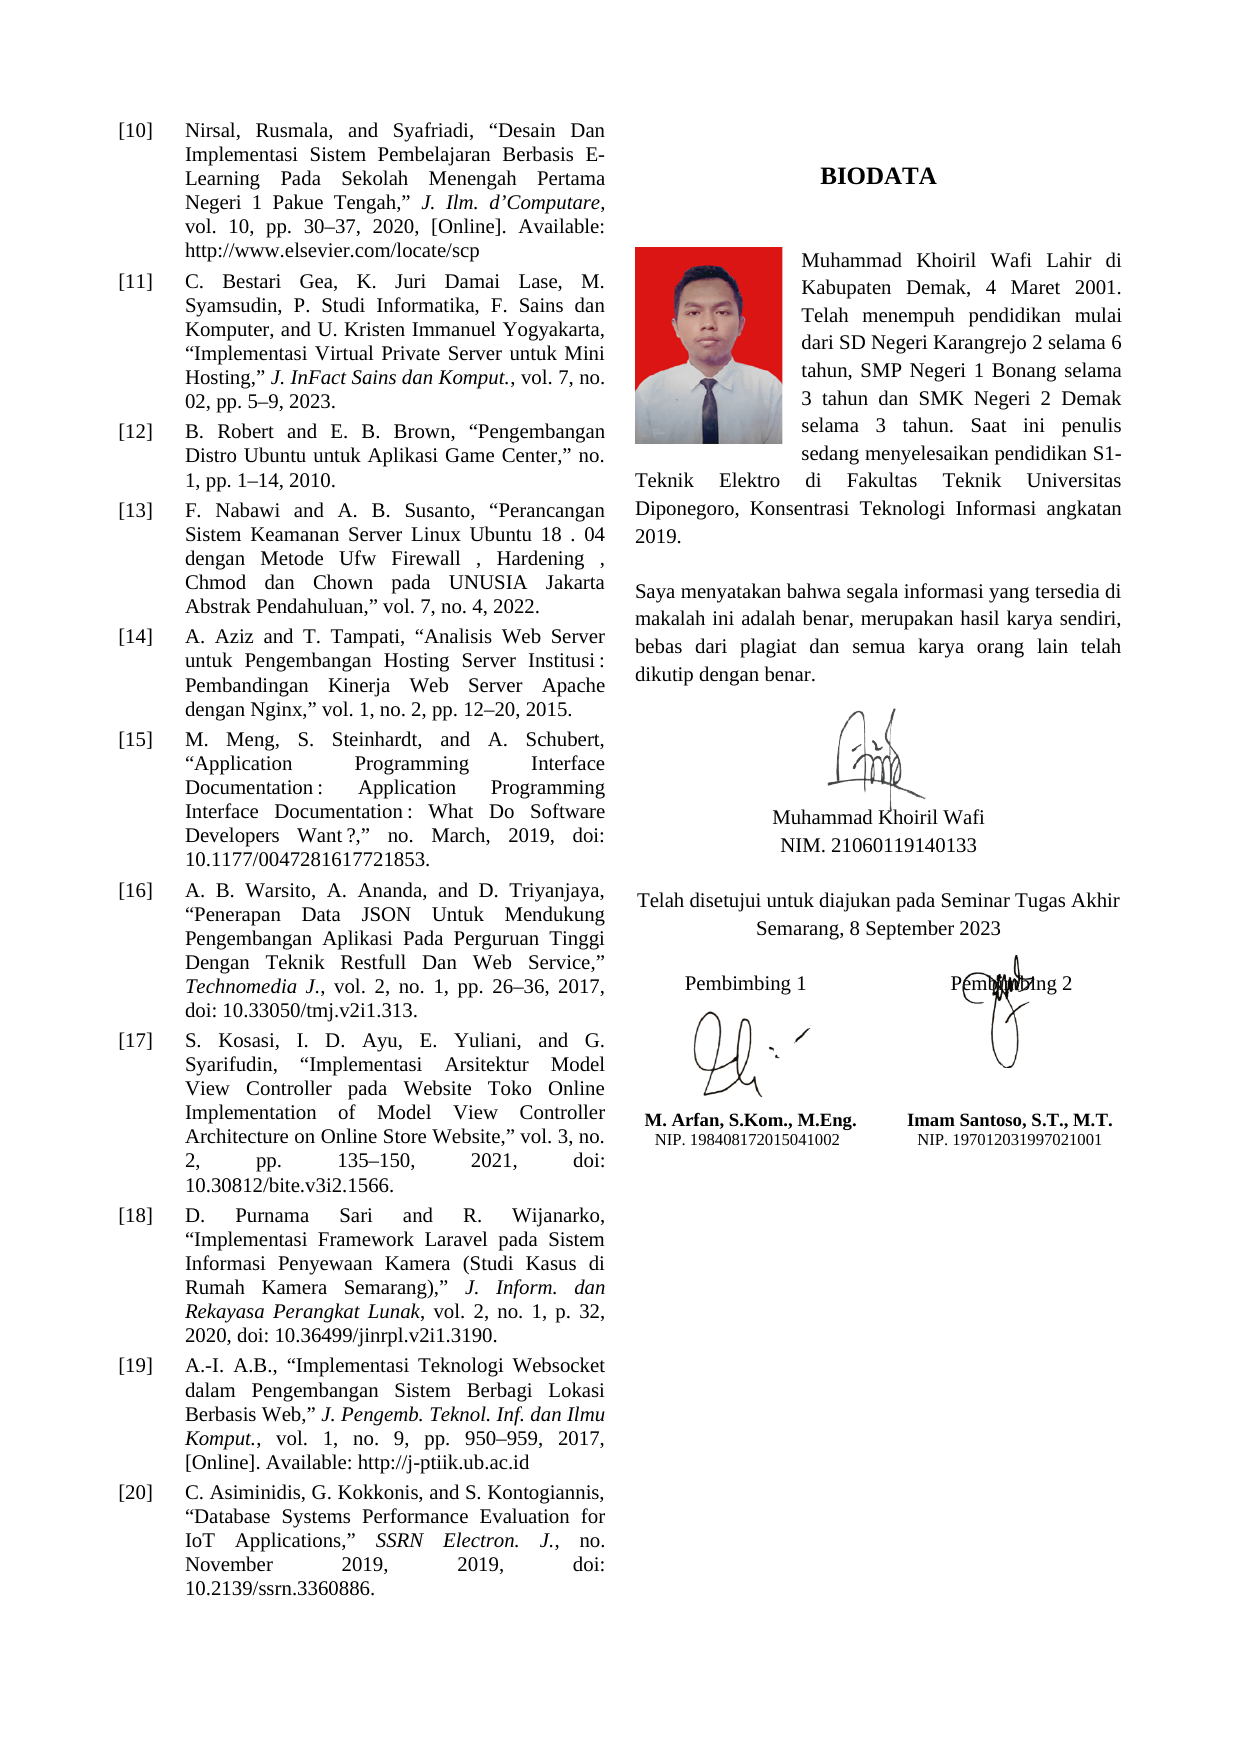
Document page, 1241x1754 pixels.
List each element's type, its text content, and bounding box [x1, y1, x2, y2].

text [10] Nirsal, Rusmala, and Syafriadi, “Desain Dan Implementasi Sistem Pembelajaran Berbasis E-Learning Pada Sekolah Menengah Pertama Negeri 1 Pakue Tengah,” J. Ilm. d’Computare, vol. 10, pp. 30–37, 2020, [Online]. Available: http://www.elsevier.com/locate/scp [118, 118, 605, 262]
text [20] C. Asiminidis, G. Kokkonis, and S. Kontogiannis, “Database Systems Performance Evaluation for IoT Applications,” SSRN Electron. J., no. November 2019, 2019, doi: 10.2139/ssrn.3360886. [118, 1480, 605, 1600]
text [15] M. Meng, S. Steinhardt, and A. Schubert, “Application Programming Interface Documentation : Application Programming Interface Documentation : What Do Software Developers Want ?,” no. March, 2019, doi: 10.1177/0047281617721853. [118, 727, 605, 871]
text Saya menyatakan bahwa segala informasi yang tersedia di makalah ini adalah benar, merupakan hasil karya sendiri, bebas dari plagiat dan semua karya orang lain telah dikutip dengan benar. [635, 579, 1122, 686]
text NIM. 21060119140133 [635, 833, 1122, 857]
text BIODATA [635, 161, 1122, 190]
text [13] F. Nabawi and A. B. Susanto, “Perancangan Sistem Keamanan Server Linux Ubuntu 18 . 04 dengan Metode Ufw Firewall , Hardening , Chmod dan Chown pada UNUSIA Jakarta Abstrak Pendahuluan,” vol. 7, no. 4, 2022. [118, 498, 605, 618]
text Muhammad Khoiril Wafi Lahir di Kabupaten Demak, 4 Maret 2001. Telah menempuh pendidikan mulai dari SD Negeri Karangrejo 2 selama 6 tahun, SMP Negeri 1 Bonang selama 3 tahun dan SMK Negeri 2 Demak selama 3 tahun. Saat ini penulis sedang menyelesaikan pendidikan S1-Teknik Elektro di Fakultas Teknik Universitas Diponegoro, Konsentrasi Teknologi Informasi angkatan 2019. [635, 247, 1122, 548]
picture [823, 703, 932, 815]
text [14] A. Aziz and T. Tampati, “Analisis Web Server untuk Pengembangan Hosting Server Institusi : Pembandingan Kinerja Web Server Apache dengan Nginx,” vol. 1, no. 2, pp. 12–20, 2015. [118, 624, 605, 721]
text [17] S. Kosasi, I. D. Ayu, E. Yuliani, and G. Syarifudin, “Implementasi Arsitektur Model View Controller pada Website Toko Online Implementation of Model View Controller Architecture on Online Store Website,” vol. 3, no. 2, pp. 135–150, 2021, doi: 10.30812/bite.v3i2.1566. [118, 1028, 605, 1197]
text [11] C. Bestari Gea, K. Juri Damai Lase, M. Syamsudin, P. Studi Informatika, F. Sains dan Komputer, and U. Kristen Immanuel Yogyakarta, “Implementasi Virtual Private Server untuk Mini Hosting,” J. InFact Sains dan Komput., vol. 7, no. 02, pp. 5–9, 2023. [118, 269, 605, 413]
text [16] A. B. Warsito, A. Ananda, and D. Triyanjaya, “Penerapan Data JSON Untuk Mendukung Pengembangan Aplikasi Pada Perguruan Tinggi Dengan Teknik Restfull Dan Web Service,” Technomedia J., vol. 2, no. 1, pp. 26–36, 2017, doi: 10.33050/tmj.v2i1.313. [118, 877, 605, 1022]
text Muhammad Khoiril Wafi [635, 805, 1122, 829]
picture [957, 955, 1043, 1068]
picture [690, 989, 813, 1112]
picture [635, 247, 783, 444]
text Pembimbing 1 Pembimbing 2 [1043, 971, 1122, 995]
text [18] D. Purnama Sari and R. Wijanarko, “Implementasi Framework Laravel pada Sistem Informasi Penyewaan Kamera (Studi Kasus di Rumah Kamera Semarang),” J. Inform. dan Rekayasa Perangkat Lunak, vol. 2, no. 1, p. 32, 2020, doi: 10.36499/jinrpl.v2i1.3190. [118, 1203, 605, 1347]
text NIP. 198408172015041002 NIP. 197012031997021001 [635, 1130, 1122, 1149]
text Semarang, 8 September 2023 [635, 915, 1122, 939]
text [19] A.-I. A.B., “Implementasi Teknologi Websocket dalam Pengembangan Sistem Berbagi Lokasi Berbasis Web,” J. Pengemb. Teknol. Inf. dan Ilmu Komput., vol. 1, no. 9, pp. 950–959, 2017, [Online]. Available: http://j-ptiik.ub.ac.id [118, 1353, 605, 1474]
text Telah disetujui untuk diajukan pada Seminar Tugas Akhir [635, 888, 1122, 912]
text [12] B. Robert and E. B. Brown, “Pengembangan Distro Ubuntu untuk Aplikasi Game Center,” no. 1, pp. 1–14, 2010. [118, 419, 605, 492]
text M. Arfan, S.Kom., M.Eng. Imam Santoso, S.T., M.T. [635, 1109, 1122, 1130]
text Pembimbing 1 Pembimbing 2 [635, 971, 957, 995]
